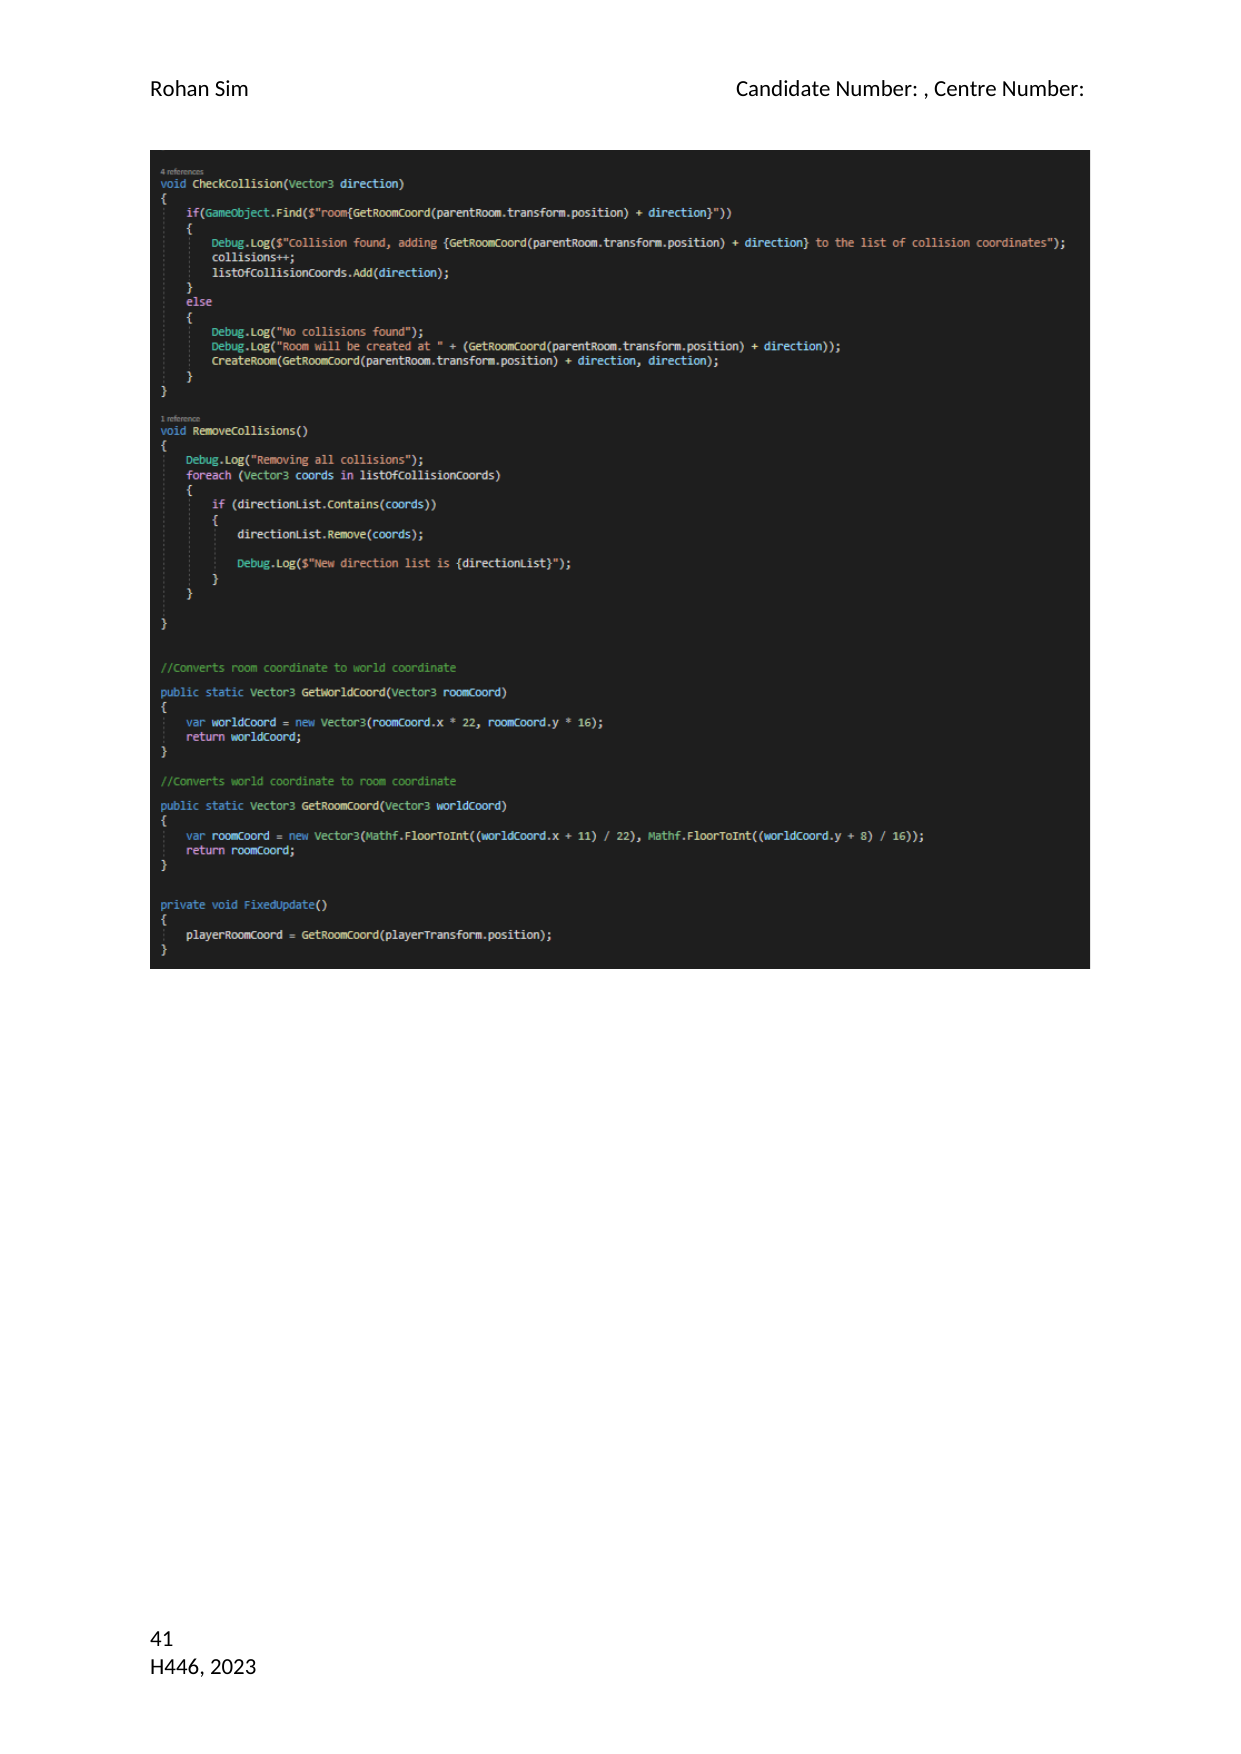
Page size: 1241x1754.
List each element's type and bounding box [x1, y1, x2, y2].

picture [150, 150, 1091, 969]
